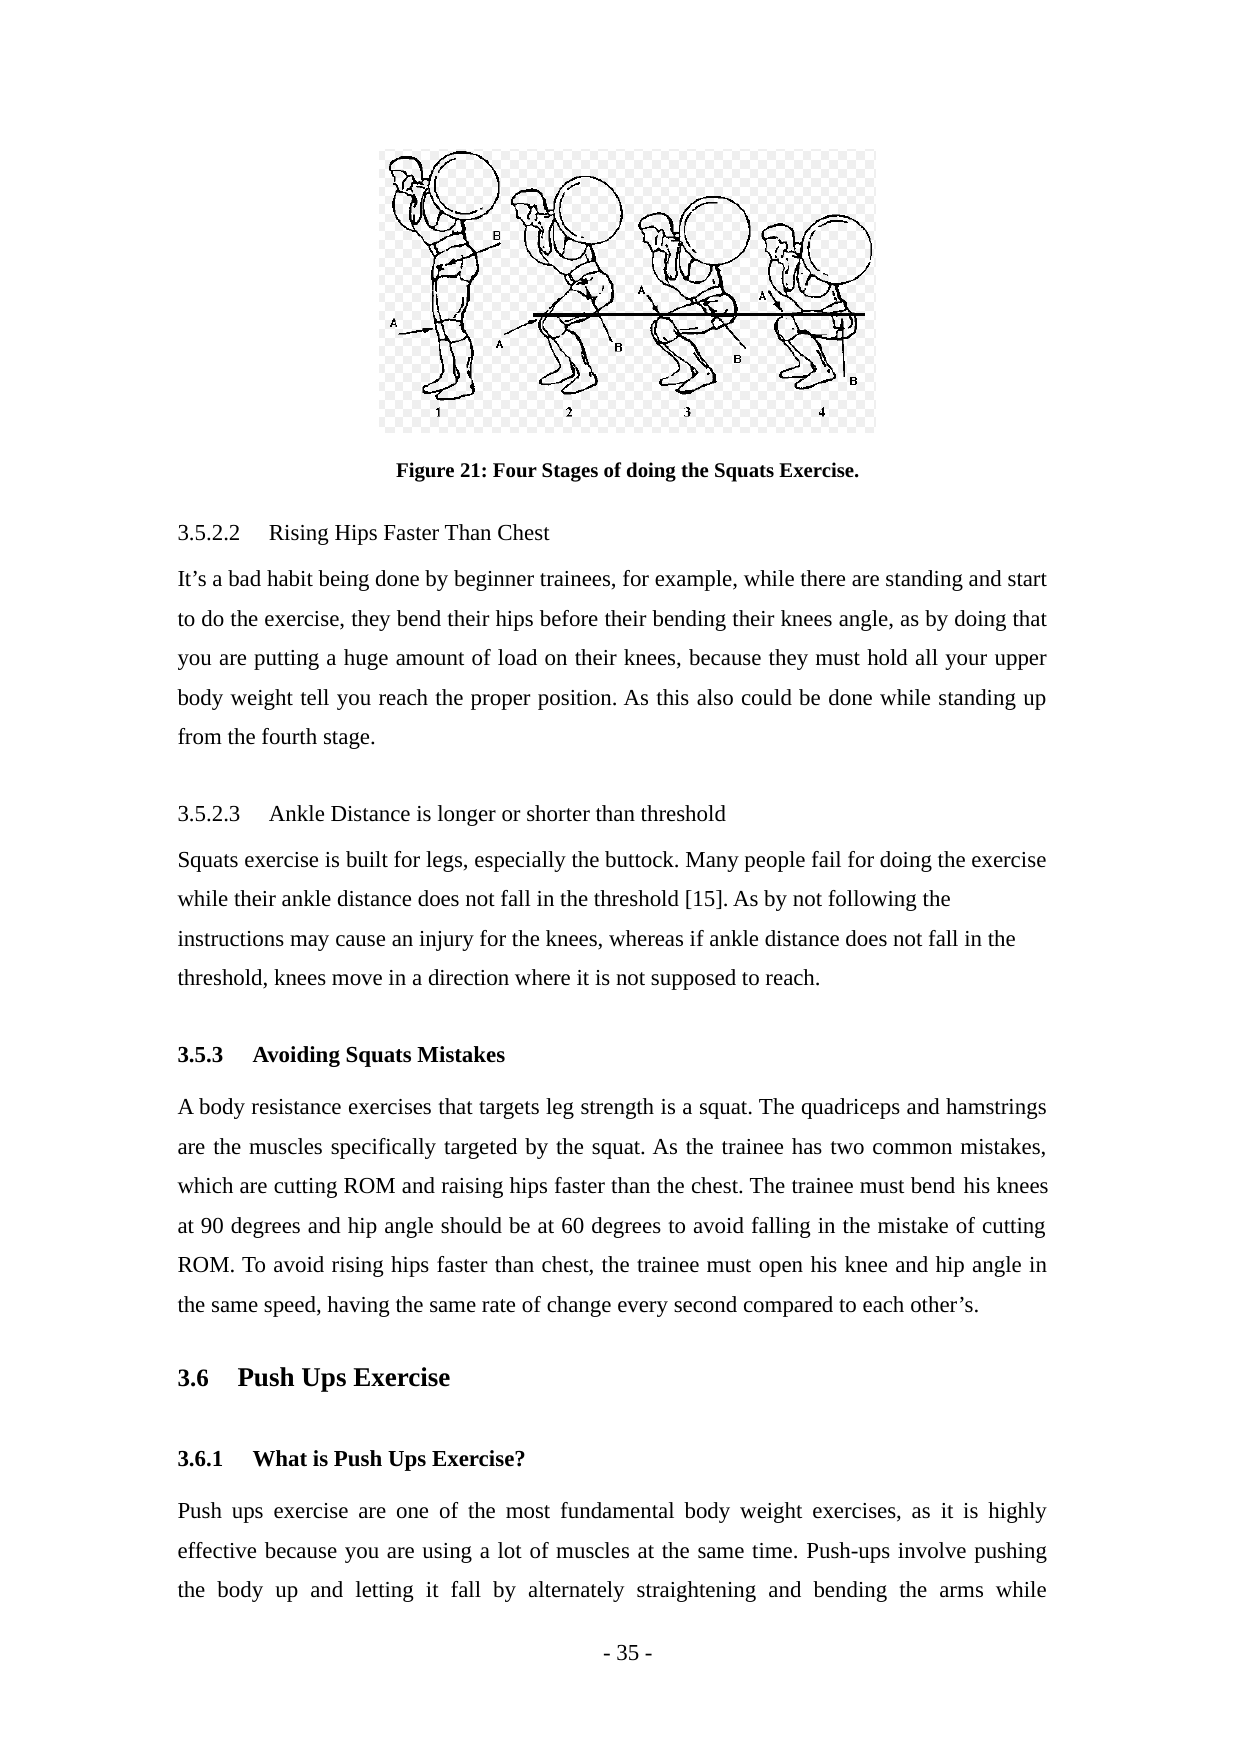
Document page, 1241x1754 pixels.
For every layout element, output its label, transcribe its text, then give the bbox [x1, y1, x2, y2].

picture [379, 149, 876, 433]
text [177, 1497, 1048, 1603]
subtitle Push Ups Exercise [177, 1361, 1048, 1392]
text A body resistance exercises that targets leg strength is a squat. The quadriceps and hamstrings are the muscles specifically targeted by the squat. As the trainee has two common mistakes, which are cutting ROM and raising hips faster than the chest. The trainee must bend his knees at 90 degrees and hip angle should be at 60 degrees to avoid falling in the mistake of cutting ROM. To avoid rising hips faster than chest, the trainee must open his knee and hip angle in the same speed, having the same rate of change every second compared to each other’s. [177, 1093, 1048, 1317]
subtitle Rising Hips Faster Than Chest [177, 519, 1048, 546]
text Figure 21: Four Stages of doing the Squats Exercise. [177, 458, 1048, 482]
text Squats exercise is built for legs, especially the buttock. Many people fail for doing the exercise while their ankle distance does not fall in the threshold [15]. As by not following the instructions may cause an injury for the knees, whereas if ankle distance does not fall in the threshold, knees move in a direction where it is not supposed to reach. [177, 846, 1048, 991]
subtitle Avoiding Squats Mistakes [177, 1041, 1048, 1068]
text It’s a bad habit being done by beginner trainees, for example, while there are standing and start to do the exercise, they bend their hips before their bending their knees angle, as by doing that you are putting a huge amount of load on their knees, because they must hold all your upper body weight tell you reach the proper position. As this also could be done while standing up from the fourth stage. [177, 565, 1048, 749]
subtitle What is Push Ups Exercise? [177, 1446, 1048, 1472]
subtitle Ankle Distance is longer or shorter than threshold [177, 800, 1048, 826]
